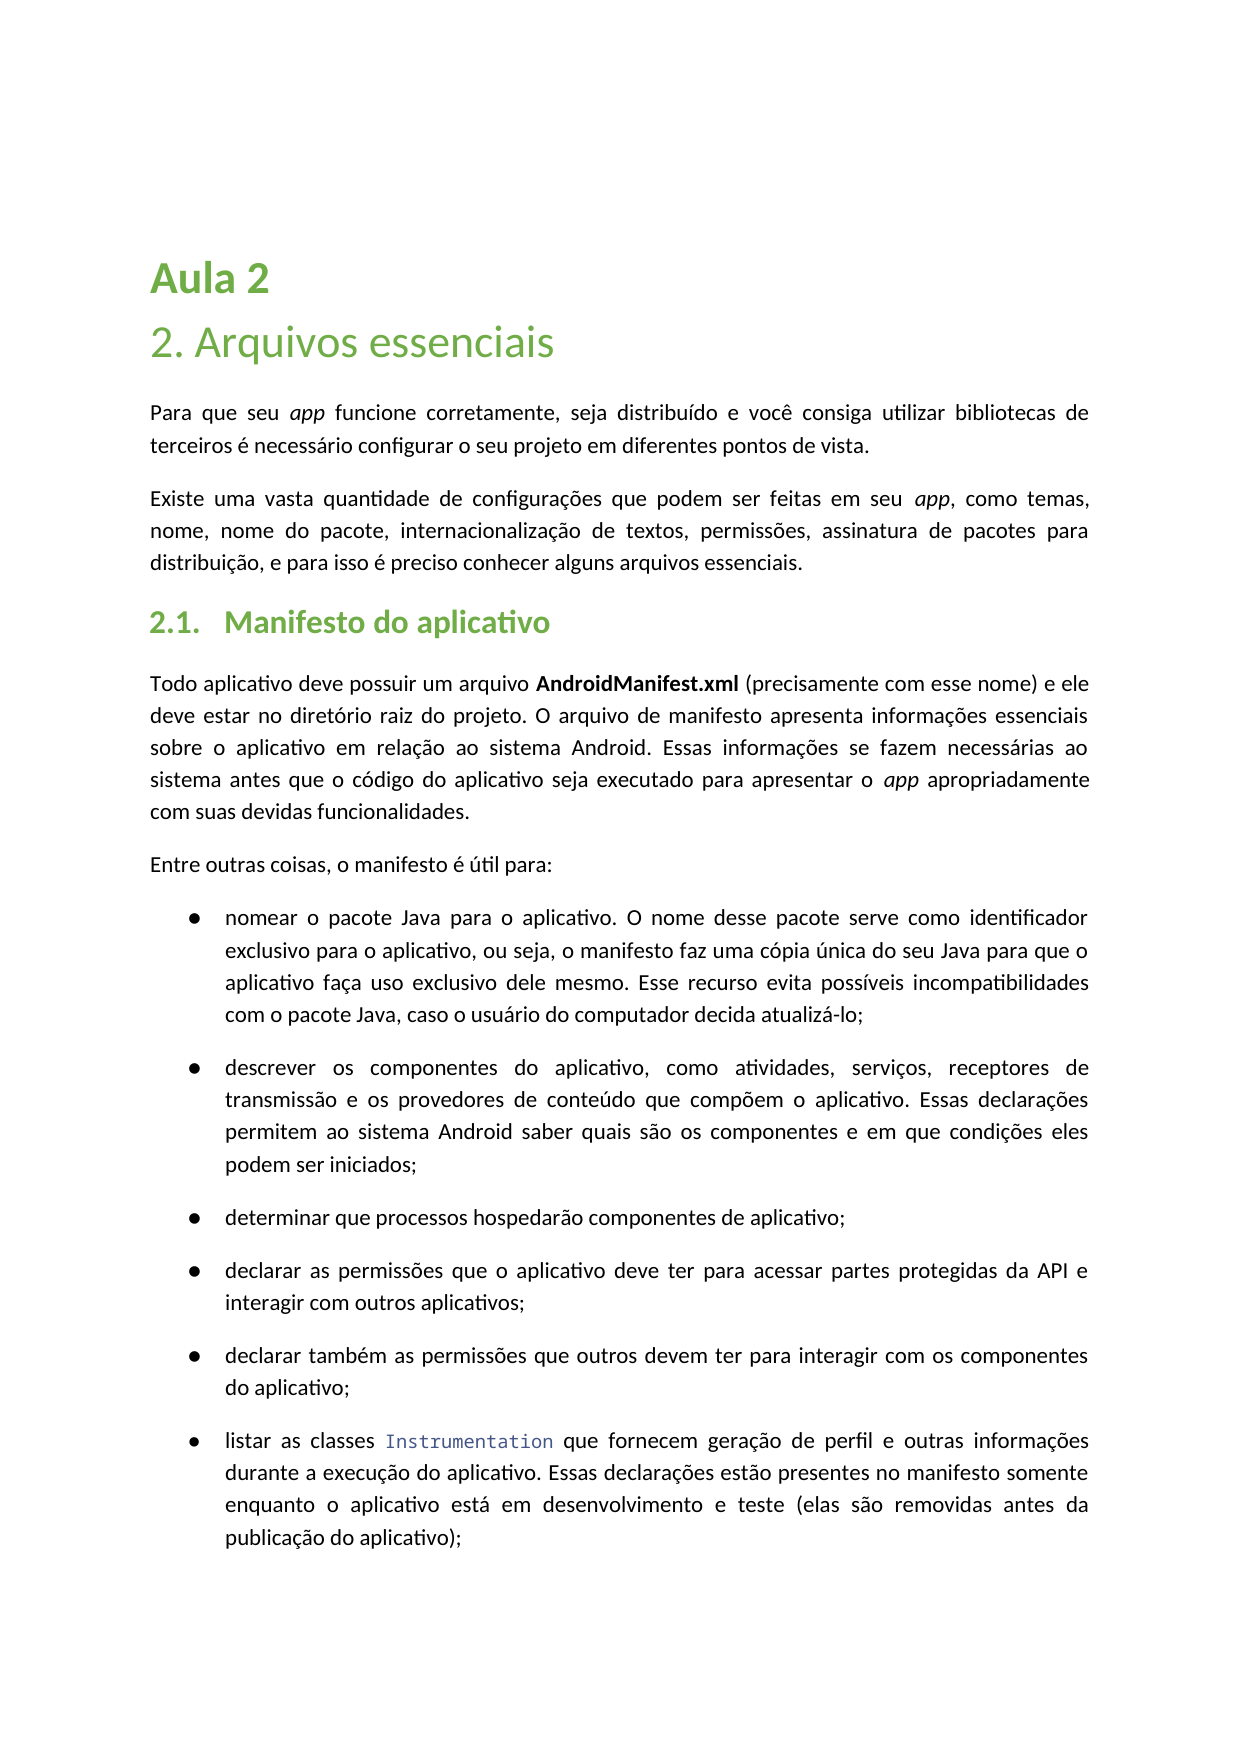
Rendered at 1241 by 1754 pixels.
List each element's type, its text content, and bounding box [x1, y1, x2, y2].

subtitle Manifesto do aplicativo [149, 601, 1090, 642]
list nomear o pacote Java para o aplicativo. O nome desse pacote serve como identificador exclusivo para o aplicativo, ou seja, o manifesto faz uma cópia única do seu Java para que o aplicativo faça uso exclusivo dele mesmo. Esse recurso evita possíveis incompatibilidades com o pacote Java, caso o usuário do computador decida atualizá-lo; [187, 903, 1090, 1028]
text Todo aplicativo deve possuir um arquivo AndroidManifest.xml (precisamente com esse nome) e ele deve estar no diretório raiz do projeto. O arquivo de manifesto apresenta informações essenciais sobre o aplicativo em relação ao sistema Android. Essas informações se fazem necessárias ao sistema antes que o código do aplicativo seja executado para apresentar o app apropriadamente com suas devidas funcionalidades. [150, 669, 1090, 826]
list declarar também as permissões que outros devem ter para interagir com os componentes do aplicativo; [187, 1341, 1090, 1401]
subtitle Aula 2 [150, 249, 1090, 305]
text Para que seu app funcione corretamente, seja distribuído e você consiga utilizar bibliotecas de terceiros é necessário configurar o seu projeto em diferentes pontos de vista. [150, 398, 1090, 459]
text Existe uma vasta quantidade de configurações que podem ser feitas em seu app, como temas, nome, nome do pacote, internacionalização de textos, permissões, assinatura de pacotes para distribuição, e para isso é preciso conhecer alguns arquivos essenciais. [150, 484, 1090, 576]
text Entre outras coisas, o manifesto é útil para: [150, 851, 1090, 878]
list determinar que processos hospedarão componentes de aplicativo; [187, 1203, 1090, 1231]
list descrever os componentes do aplicativo, como atividades, serviços, receptores de transmissão e os provedores de conteúdo que compõem o aplicativo. Essas declarações permitem ao sistema Android saber quais são os componentes e em que condições eles podem ser iniciados; [187, 1053, 1090, 1178]
list declarar as permissões que o aplicativo deve ter para acessar partes protegidas da API e interagir com outros aplicativos; [187, 1256, 1090, 1316]
subtitle Arquivos essenciais [150, 313, 1090, 369]
list listar as classes Instrumentation que fornecem geração de perfil e outras informações durante a execução do aplicativo. Essas declarações estão presentes no manifesto somente enquanto o aplicativo está em desenvolvimento e teste (elas são removidas antes da publicação do aplicativo); [187, 1426, 1090, 1551]
